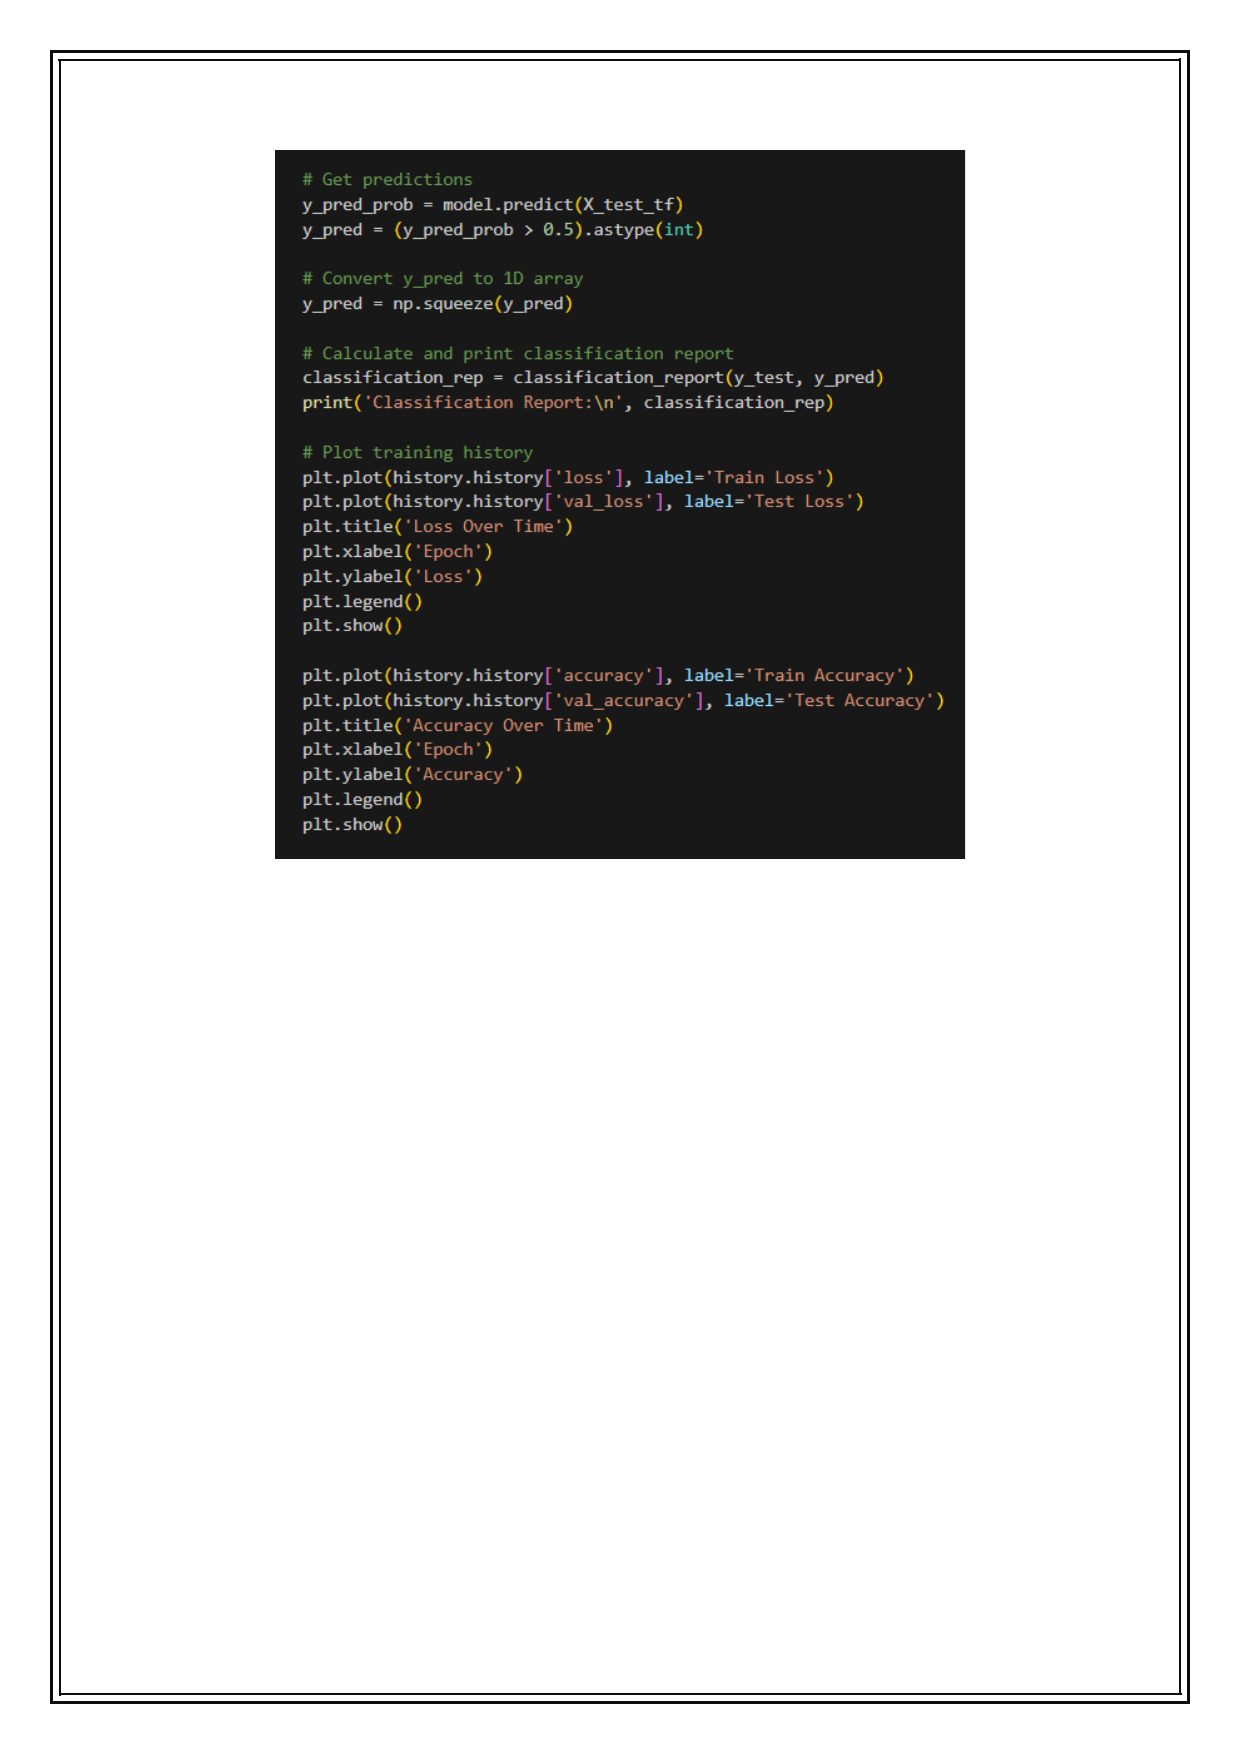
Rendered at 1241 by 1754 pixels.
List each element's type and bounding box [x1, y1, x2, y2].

picture [275, 150, 966, 859]
